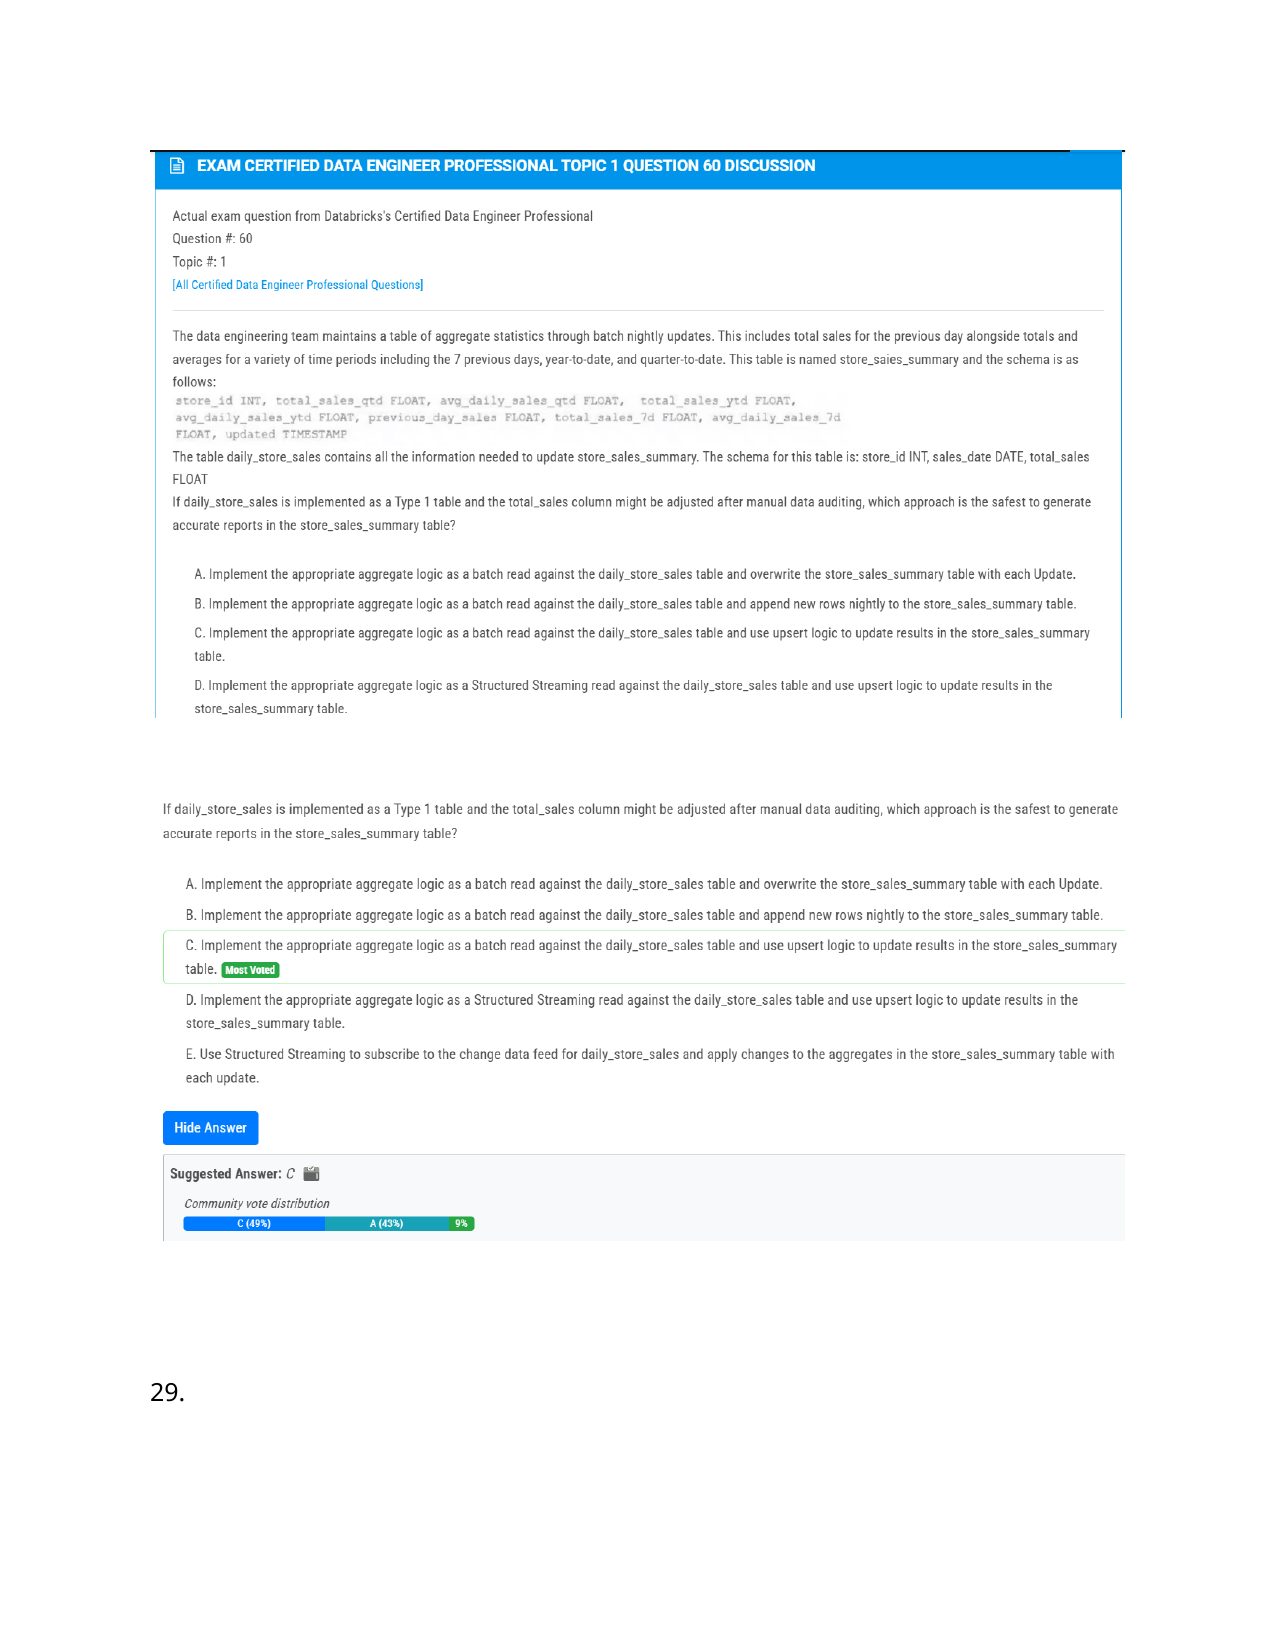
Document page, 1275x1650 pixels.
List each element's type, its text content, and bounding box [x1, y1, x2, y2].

picture [150, 150, 1125, 718]
picture [150, 795, 1125, 1241]
text 29. [150, 1374, 1125, 1408]
